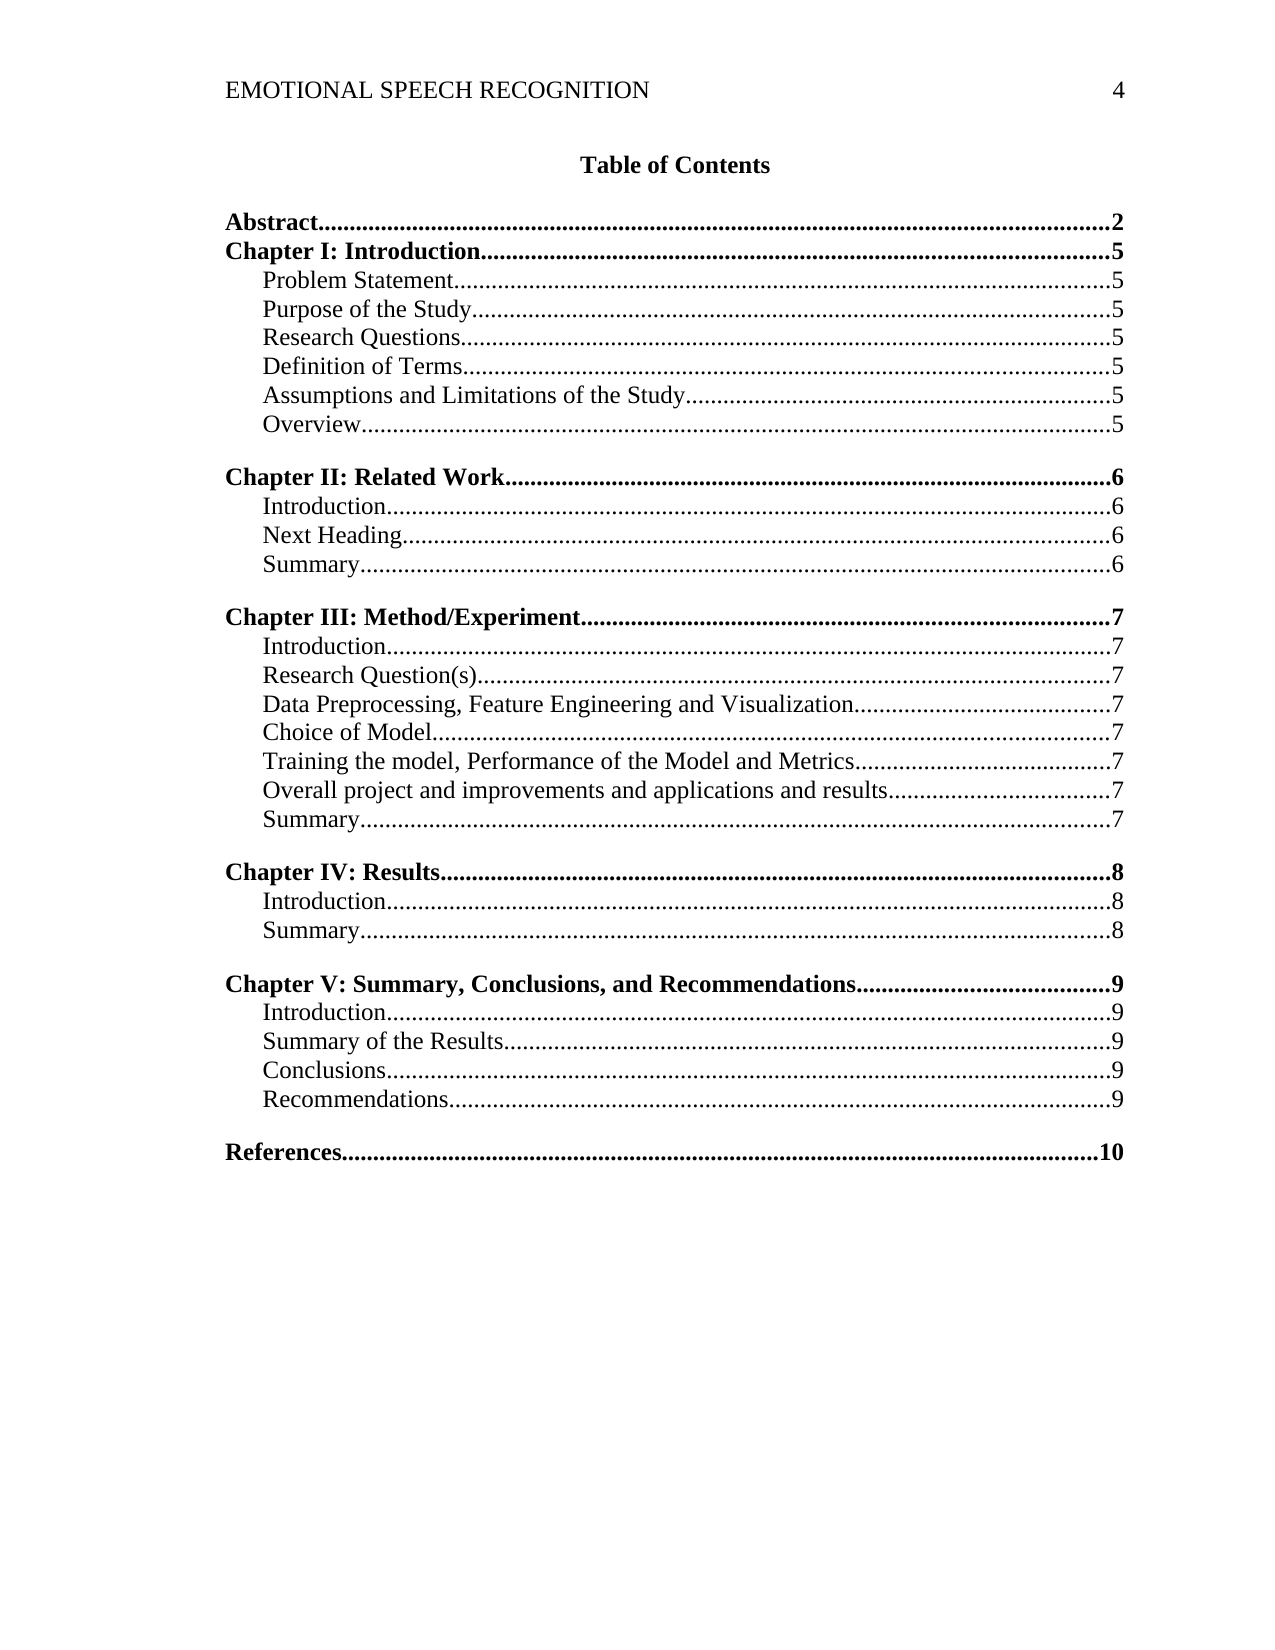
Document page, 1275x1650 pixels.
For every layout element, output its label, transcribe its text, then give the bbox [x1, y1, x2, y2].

text Chapter IV: Results 8 [225, 857, 1125, 886]
text Introduction 6 [262, 491, 1125, 520]
text Conclusions 9 [262, 1055, 1125, 1084]
text Chapter V: Summary, Conclusions, and Recommendations 9 [225, 969, 1125, 997]
text Overall project and improvements and applications and results 7 [888, 775, 1125, 804]
text Data Preprocessing, Feature Engineering and Visualization 7 [854, 689, 1125, 717]
text Summary of the Results 9 [262, 1026, 1125, 1055]
text Definition of Terms 5 [262, 351, 1125, 380]
text Table of Contents [225, 150, 1125, 179]
text Purpose of the Study 5 [262, 294, 1125, 322]
text Summary 7 [262, 804, 1125, 832]
text References 10 [225, 1137, 1125, 1166]
text Overview 5 [262, 409, 1125, 437]
text Chapter II: Related Work 6 [225, 462, 1125, 491]
text Assumptions and Limitations of the Study 5 [262, 380, 1125, 409]
text Research Question(s) 7 [262, 660, 1125, 689]
text Problem Statement 5 [262, 265, 1125, 294]
text Training the model, Performance of the Model and Metrics 7 [855, 746, 1125, 775]
text Chapter III: Method/Experiment 7 [225, 602, 1125, 631]
text Introduction 7 [262, 631, 1125, 660]
text Next Heading 6 [262, 520, 1125, 549]
text Summary 6 [262, 549, 1125, 577]
text Introduction 9 [262, 997, 1125, 1026]
text Choice of Model 7 [262, 717, 1125, 746]
text Chapter I: Introduction 5 [225, 236, 1125, 265]
text Recommendations 9 [262, 1084, 1125, 1112]
text Introduction 8 [262, 886, 1125, 915]
text Research Questions 5 [262, 322, 1125, 351]
text Abstract 2 [225, 207, 1125, 236]
text Summary 8 [262, 915, 1125, 944]
